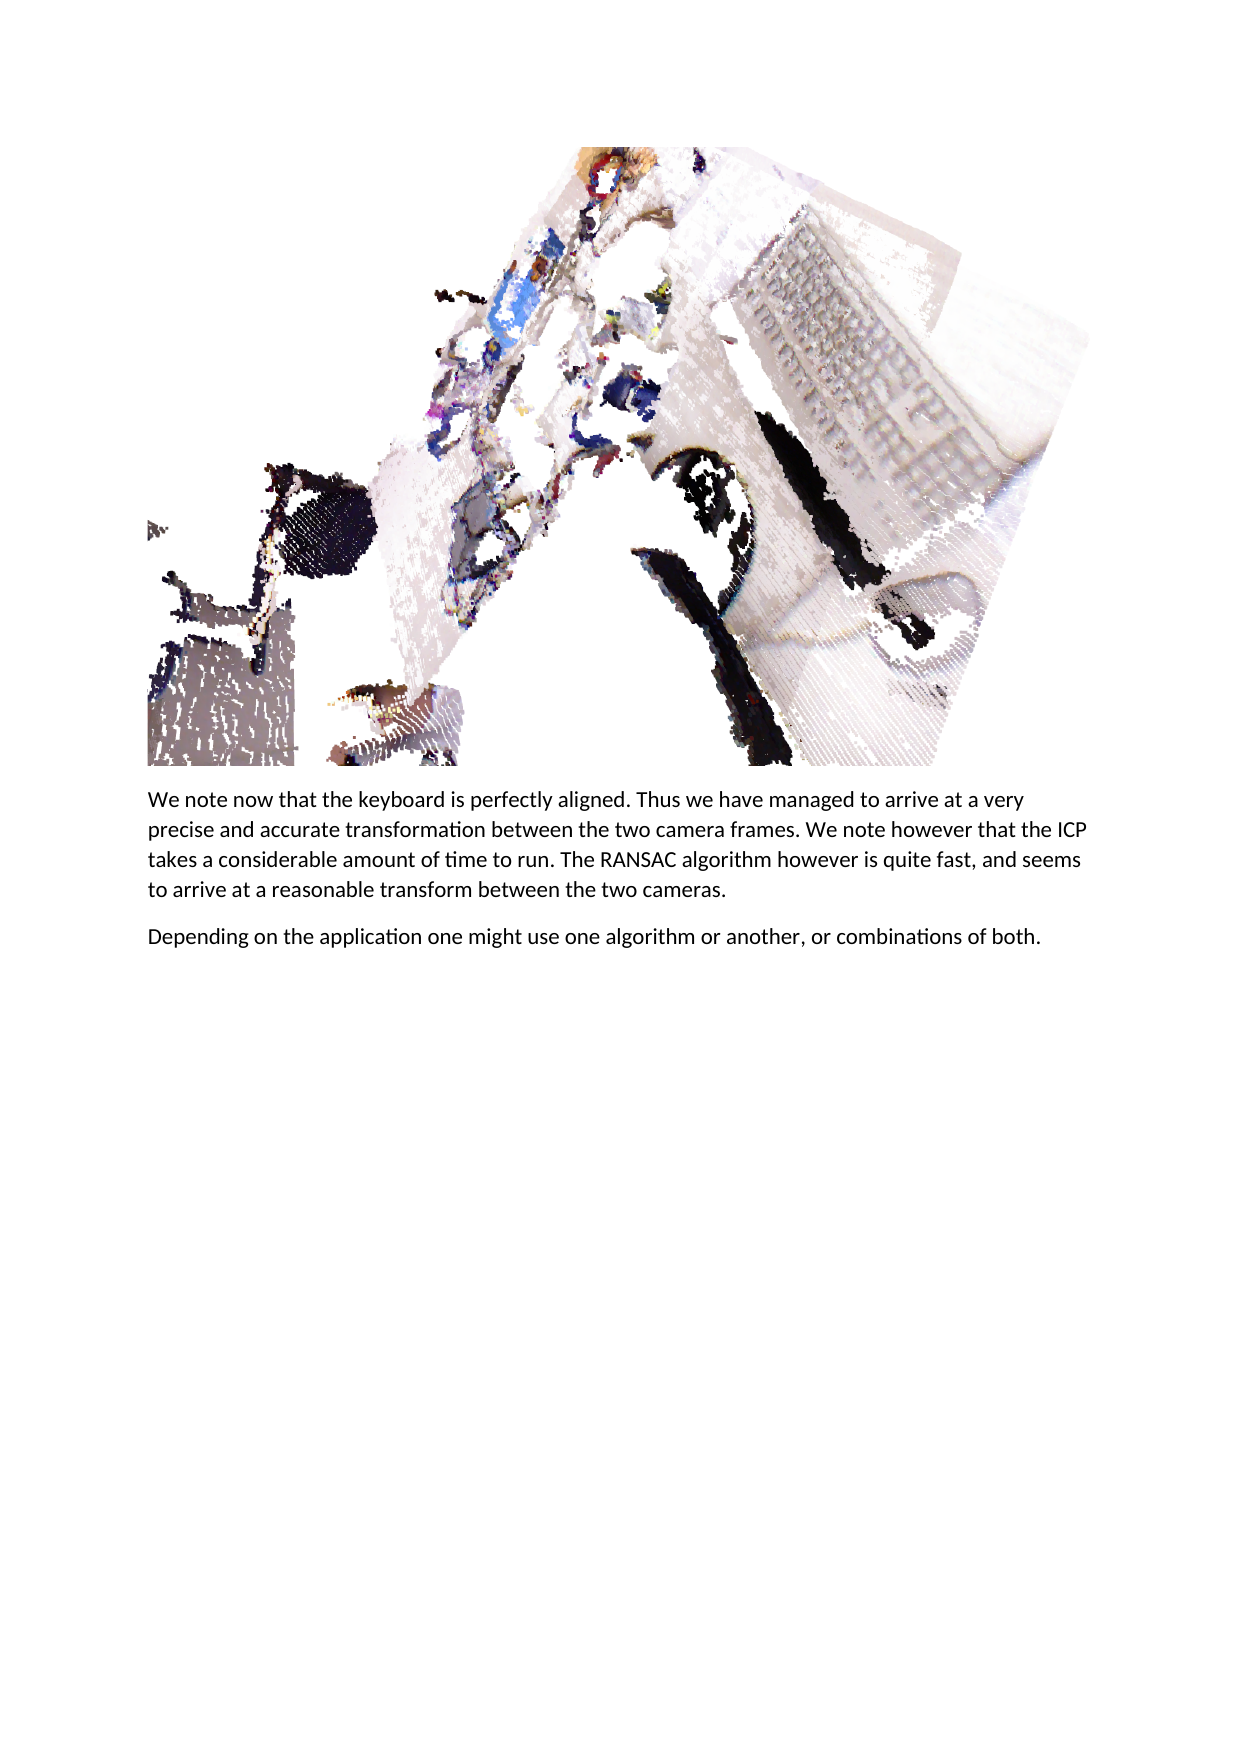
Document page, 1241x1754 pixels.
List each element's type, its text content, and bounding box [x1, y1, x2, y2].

text Depending on the application one might use one algorithm or another, or combinations of both. [148, 922, 1093, 950]
picture [147, 147, 1093, 766]
text We note now that the keyboard is perfectly aligned. Thus we have managed to arrive at a very precise and accurate transformation between the two camera frames. We note however that the ICP takes a considerable amount of time to run. The RANSAC algorithm however is quite fast, and seems to arrive at a reasonable transform between the two cameras. [148, 785, 1093, 903]
